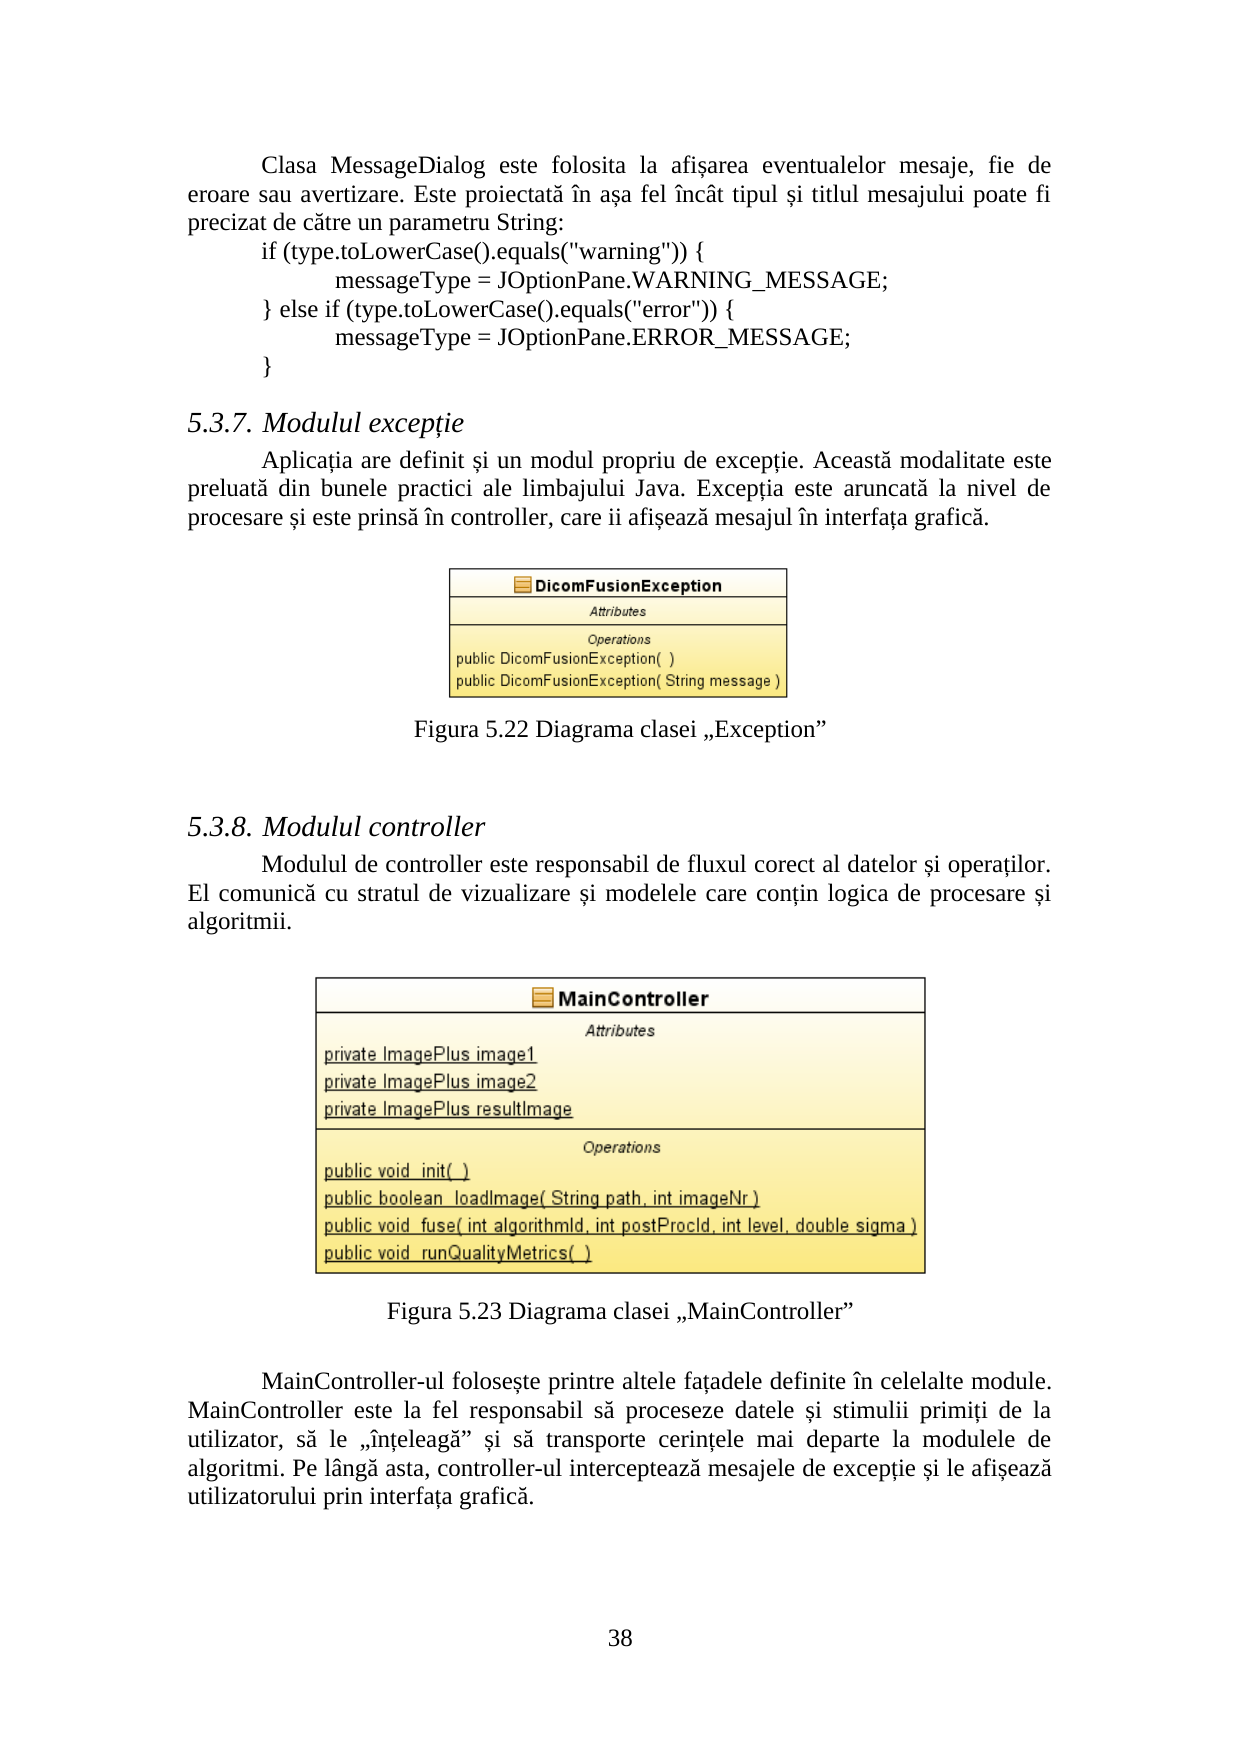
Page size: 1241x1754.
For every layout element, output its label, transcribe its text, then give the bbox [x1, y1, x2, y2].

text MainController-ul folosește printre altele fațadele definite în celelalte module. MainController este la fel responsabil să proceseze datele și stimulii primiți de la utilizator, să le „înțeleagă” și să transporte cerințele mai departe la modulele de algoritmi. Pe lângă asta, controller-ul interceptează mesajele de excepție și le afișează utilizatorului prin interfața grafică. [187, 1366, 1053, 1510]
text Modulul de controller este responsabil de fluxul corect al datelor și operaților. El comunică cu stratul de vizualizare și modelele care conțin logica de procesare și algoritmii. [187, 849, 1053, 935]
subtitle Modulul excepție [187, 405, 1053, 438]
picture [434, 559, 806, 714]
text } else if (type.toLowerCase().equals("error")) { [187, 294, 1053, 322]
text messageType = JOptionPane.WARNING_MESSAGE; [261, 265, 1053, 294]
text Aplicația are definit și un modul propriu de excepție. Această modalitate este preluată din bunele practici ale limbajului Java. Excepția este aruncată la nivel de procesare și este prinsă în controller, care ii afișează mesajul în interfața grafică. [187, 445, 1053, 531]
text Clasa MessageDialog este folosita la afișarea eventualelor mesaje, fie de eroare sau avertizare. Este proiectată în așa fel încât tipul și titlul mesajului poate fi precizat de către un parametru String: [187, 150, 1053, 236]
text if (type.toLowerCase().equals("warning")) { [187, 236, 1053, 265]
subtitle Modulul controller [187, 809, 1053, 843]
picture [294, 963, 946, 1297]
text } [187, 351, 1053, 380]
text messageType = JOptionPane.ERROR_MESSAGE; [261, 322, 1053, 351]
